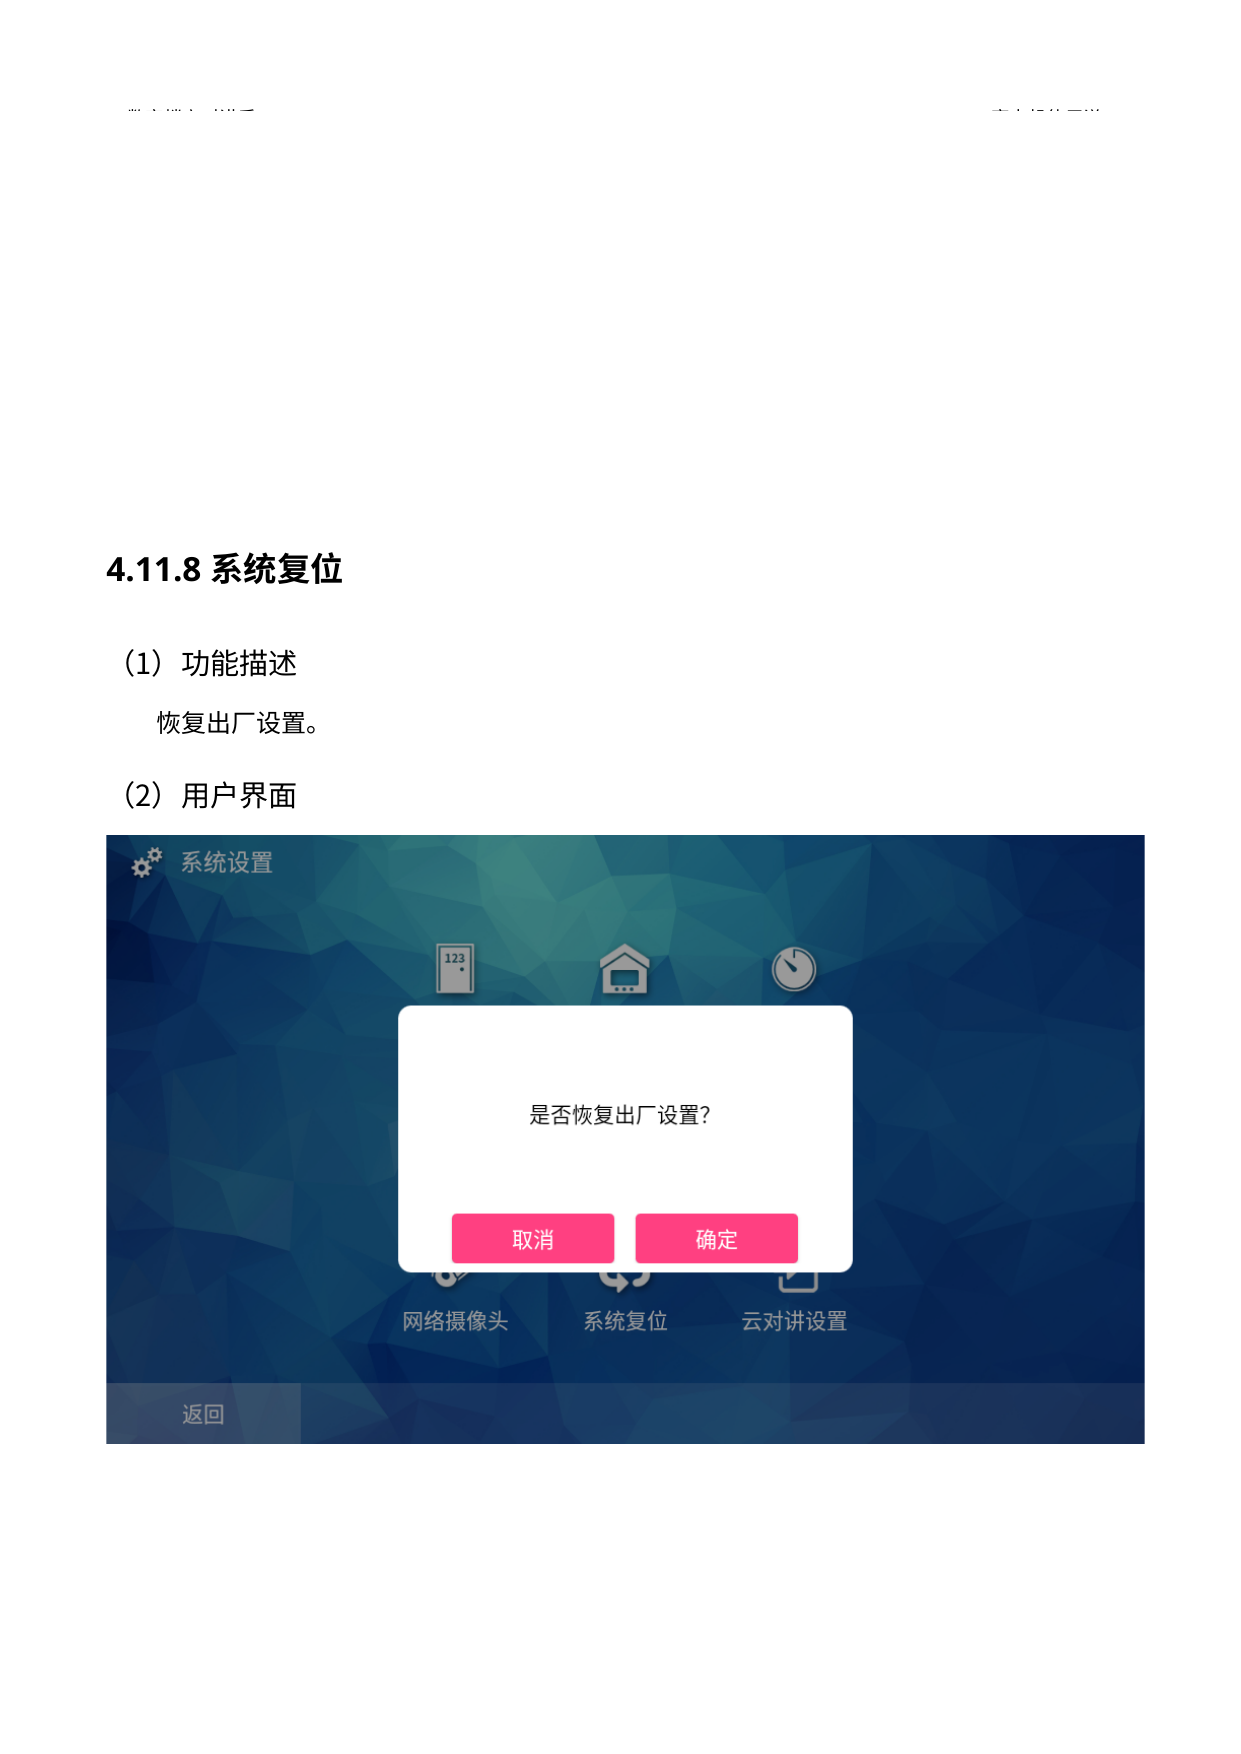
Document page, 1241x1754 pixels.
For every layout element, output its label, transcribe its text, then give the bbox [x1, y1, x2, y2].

text （1）功能描述 [106, 640, 1146, 683]
list （2）用户界面 [106, 772, 1146, 814]
picture [106, 835, 1145, 1444]
subtitle 4.11.8 系统复位 [106, 543, 1146, 591]
text 恢复出厂设置。 [106, 704, 1146, 740]
